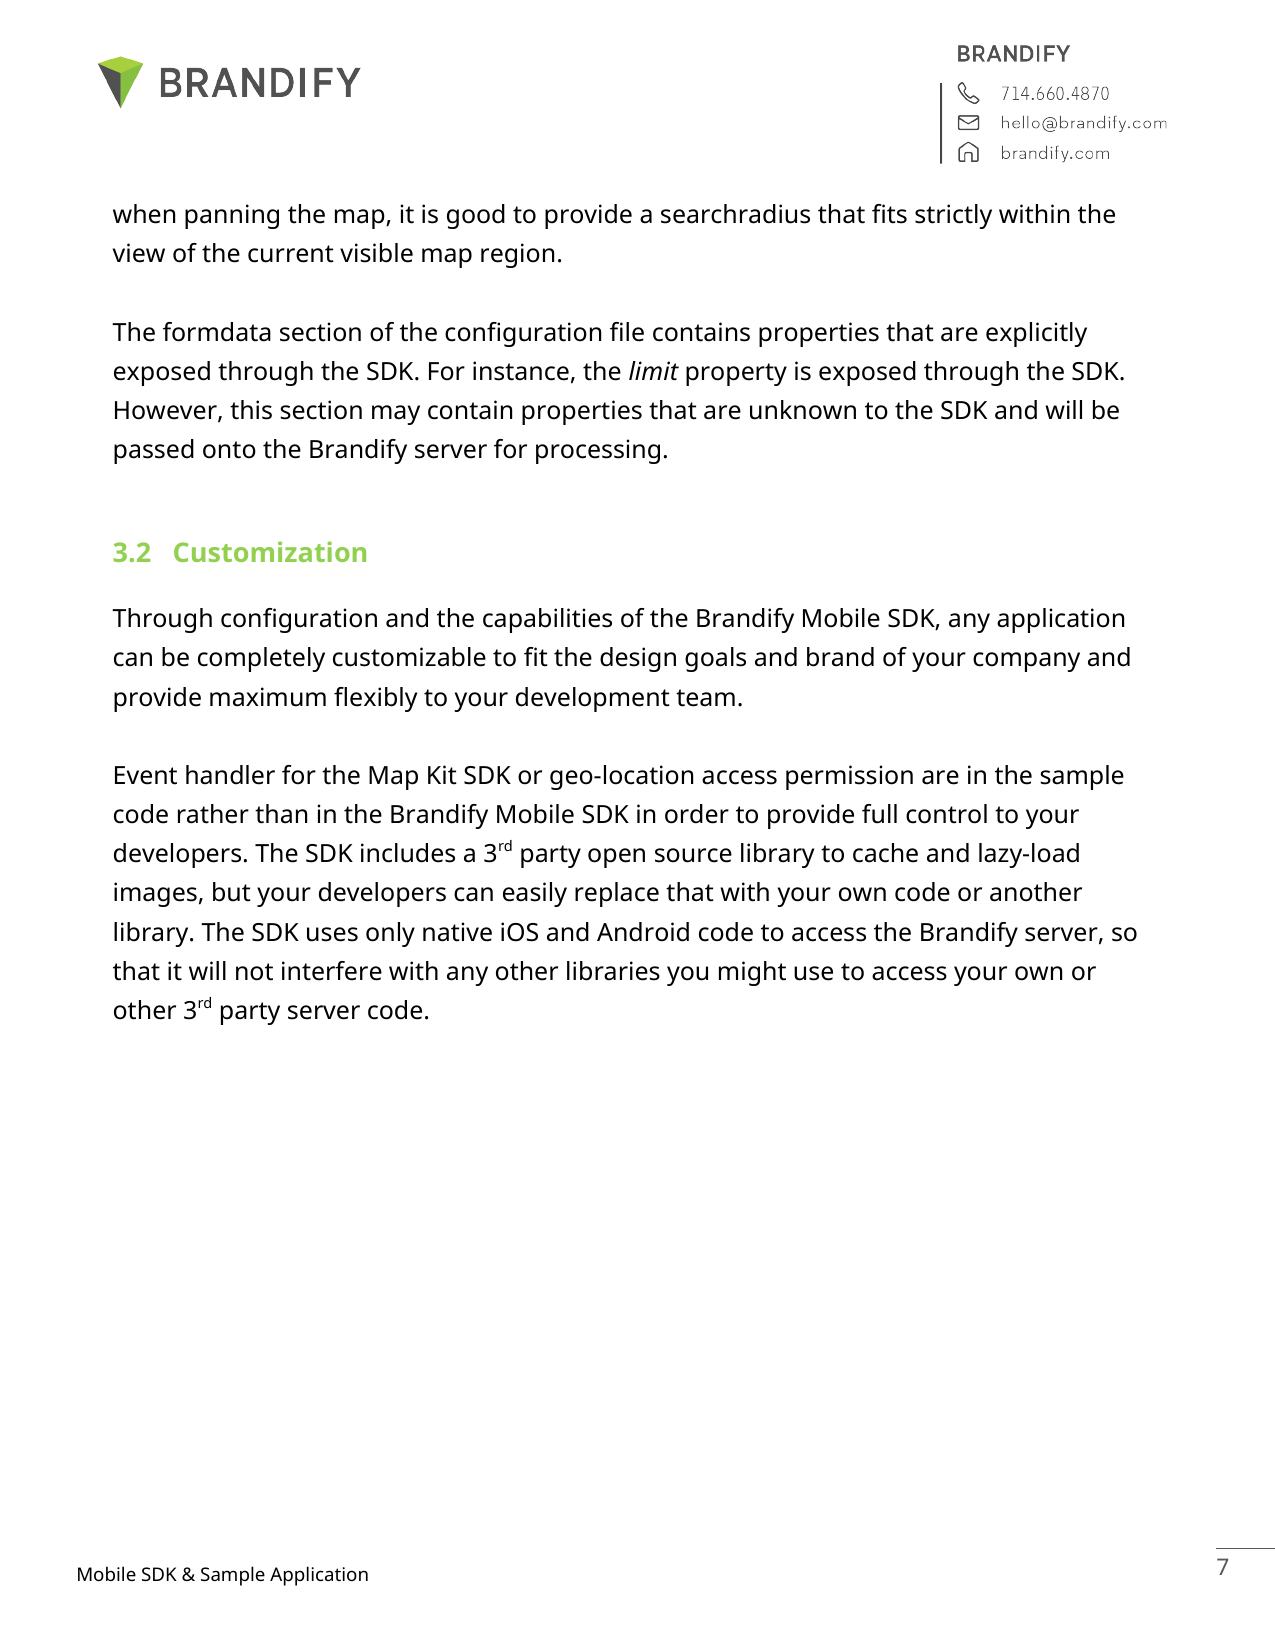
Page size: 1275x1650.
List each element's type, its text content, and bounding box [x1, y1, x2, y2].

subtitle Customization [112, 533, 1162, 570]
text Through configuration and the capabilities of the Brandify Mobile SDK, any application can be completely customizable to fit the design goals and brand of your company and provide maximum flexibly to your development team. [112, 601, 1162, 713]
text The formdata section of the configuration file contains properties that are explicitly exposed through the SDK. For instance, the limit property is exposed through the SDK. However, this section may contain properties that are unknown to the SDK and will be passed onto the Brandify server for processing. [112, 314, 1162, 466]
picture [34, 16, 1275, 186]
text Event handler for the Map Kit SDK or geo-location access permission are in the sample code rather than in the Brandify Mobile SDK in order to provide full control to your developers. The SDK includes a 3rd party open source library to cache and lazy-load images, but your developers can easily replace that with your own code or another library. The SDK uses only native iOS and Android code to access the Brandify server, so that it will not interfere with any other libraries you might use to access your own or other 3rd party server code. [112, 758, 1162, 1027]
